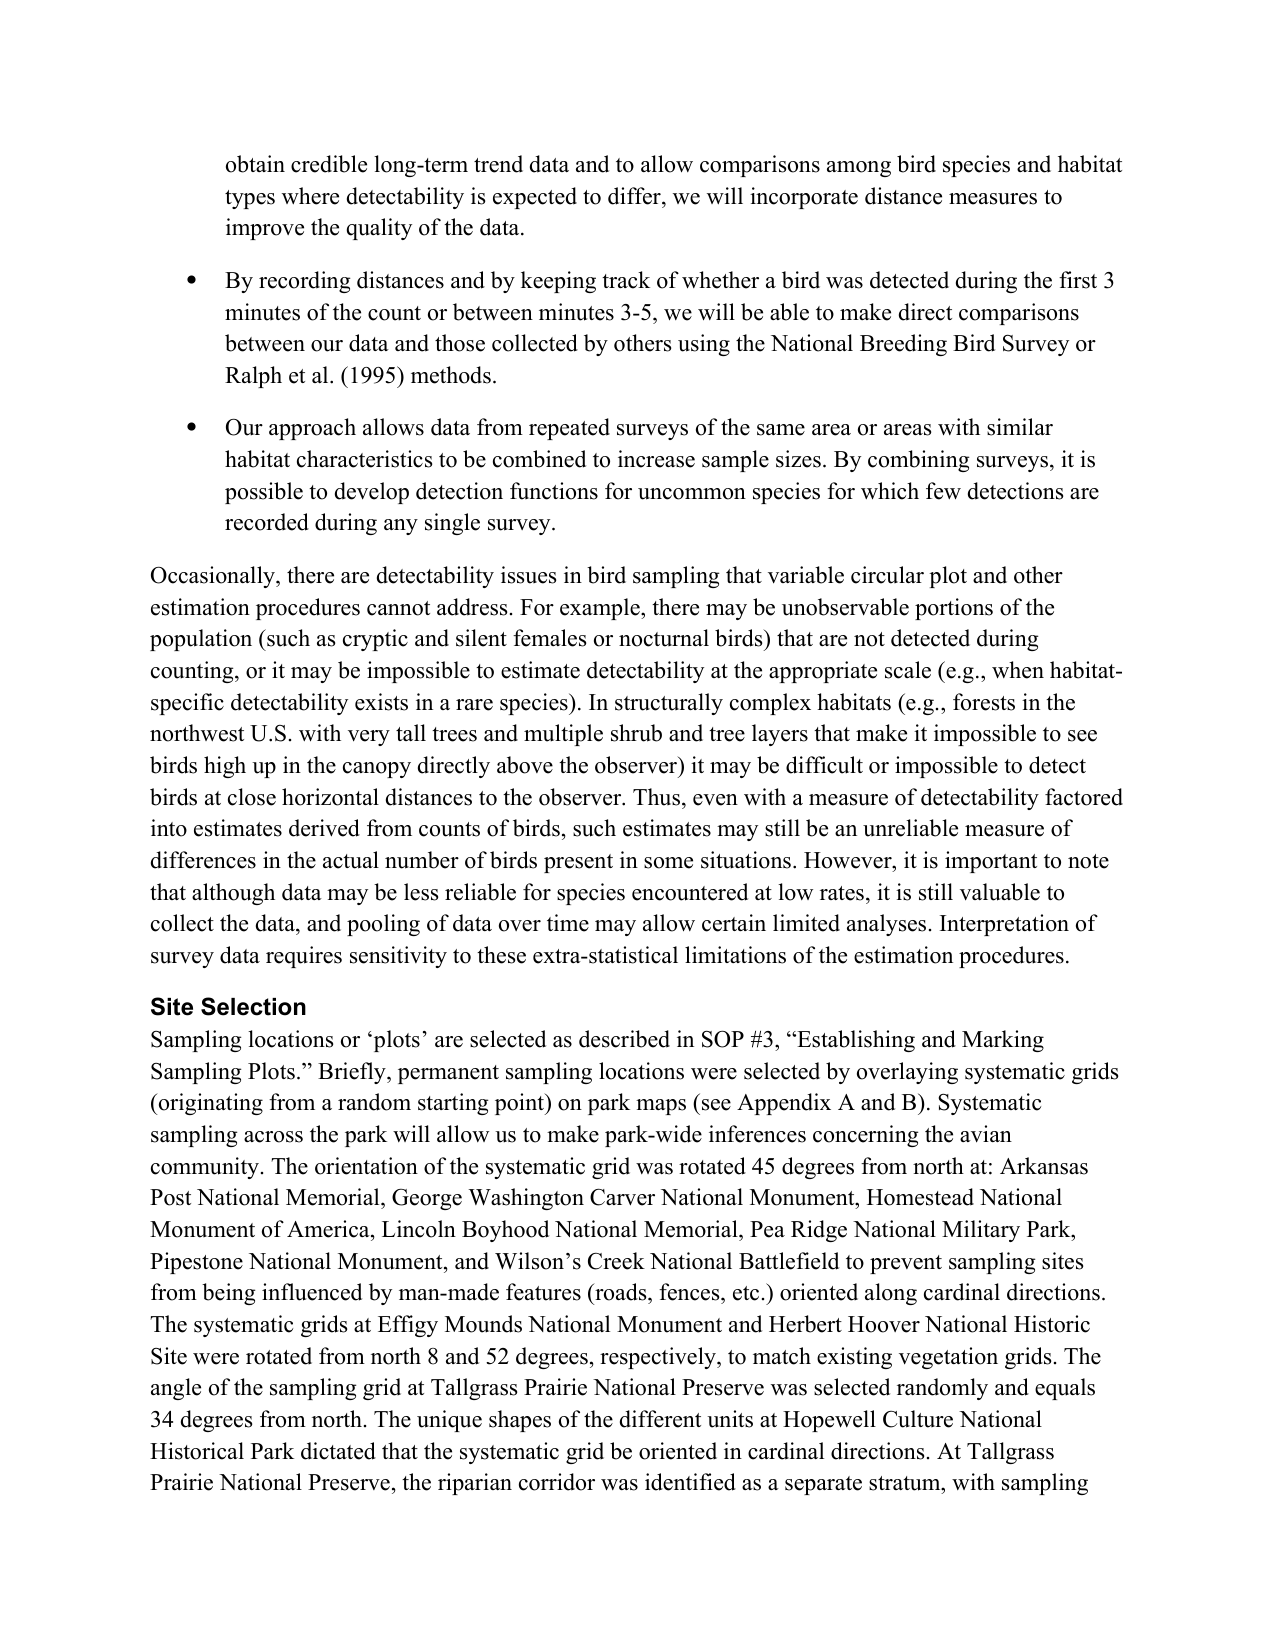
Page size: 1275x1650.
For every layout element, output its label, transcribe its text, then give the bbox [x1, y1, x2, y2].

text Occasionally, there are detectability issues in bird sampling that variable circular plot and other estimation procedures cannot address. For example, there may be unobservable portions of the population (such as cryptic and silent females or nocturnal birds) that are not detected during counting, or it may be impossible to estimate detectability at the appropriate scale (e.g., when habitat-specific detectability exists in a rare species). In structurally complex habitats (e.g., forests in the northwest U.S. with very tall trees and multiple shrub and tree layers that make it impossible to see birds high up in the canopy directly above the observer) it may be difficult or impossible to detect birds at close horizontal distances to the observer. Thus, even with a measure of detectability factored into estimates derived from counts of birds, such estimates may still be an unreliable measure of differences in the actual number of birds present in some situations. However, it is important to note that although data may be less reliable for species encountered at low rates, it is still valuable to collect the data, and pooling of data over time may allow certain limited analyses. Interpretation of survey data requires sensitivity to these extra-statistical limitations of the estimation procedures. [150, 561, 1125, 968]
list Our approach allows data from repeated surveys of the same area or areas with similar habitat characteristics to be combined to increase sample sizes. By combining surveys, it is possible to develop detection functions for uncommon species for which few detections are recorded during any single survey. [187, 413, 1125, 536]
subtitle Site Selection [150, 993, 1125, 1021]
list By recording distances and by keeping track of whether a bird was detected during the first 3 minutes of the count or between minutes 3-5, we will be able to make direct comparisons between our data and those collected by others using the National Breeding Bird Survey or Ralph et al. (1995) methods. [187, 266, 1125, 388]
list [187, 150, 1125, 241]
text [150, 1025, 1125, 1496]
